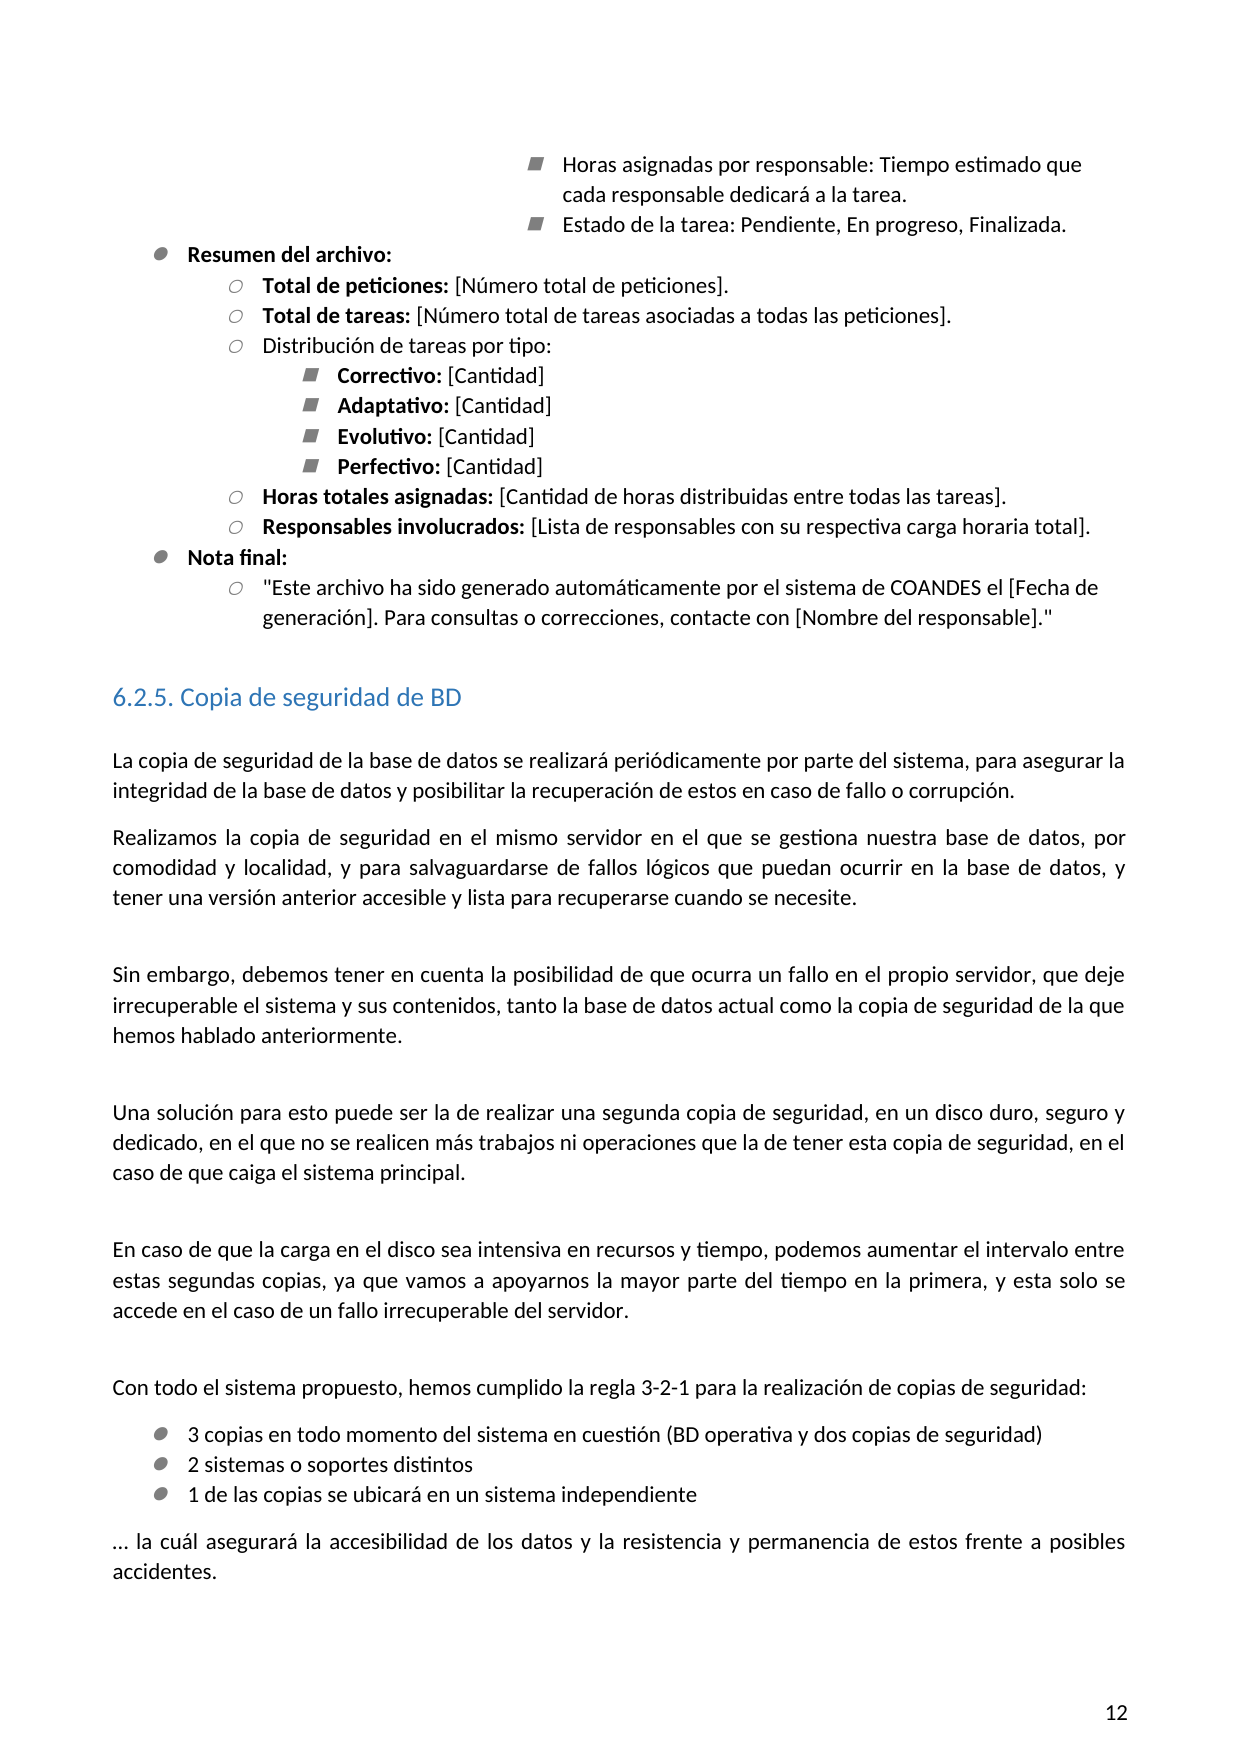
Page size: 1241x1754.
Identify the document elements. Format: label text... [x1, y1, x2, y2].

list Estado de la tarea: Pendiente, En progreso, Finalizada. [525, 210, 1128, 238]
list Total de peticiones: [Número total de peticiones]. [225, 271, 1128, 299]
list 3 copias en todo momento del sistema en cuestión (BD operativa y dos copias de seguridad) [150, 1420, 1128, 1448]
list Resumen del archivo: [150, 241, 1128, 269]
list "Este archivo ha sido generado automáticamente por el sistema de COANDES el [Fecha de generación]. Para consultas o correcciones, contacte con [Nombre del responsable]." [225, 573, 1128, 631]
list Responsables involucrados: [Lista de responsables con su respectiva carga horaria total]. [225, 512, 1128, 541]
text En caso de que la carga en el disco sea intensiva en recursos y tiempo, podemos aumentar el intervalo entre estas segundas copias, ya que vamos a apoyarnos la mayor parte del tiempo en la primera, y esta solo se accede en el caso de un fallo irrecuperable del servidor. [112, 1205, 1128, 1324]
text Con todo el sistema propuesto, hemos cumplido la regla 3-2-1 para la realización de copias de seguridad: [112, 1343, 1128, 1401]
list Evolutivo: [Cantidad] [300, 422, 1128, 450]
text … la cuál asegurará la accesibilidad de los datos y la resistencia y permanencia de estos frente a posibles accidentes. [112, 1527, 1128, 1586]
list Distribución de tareas por tipo: [225, 331, 1128, 359]
list 1 de las copias se ubicará en un sistema independiente [150, 1480, 1128, 1508]
list Horas asignadas por responsable: Tiempo estimado que cada responsable dedicará a la tarea. [525, 150, 1128, 208]
text Realizamos la copia de seguridad en el mismo servidor en el que se gestiona nuestra base de datos, por comodidad y localidad, y para salvaguardarse de fallos lógicos que puedan ocurrir en la base de datos, y tener una versión anterior accesible y lista para recuperarse cuando se necesite. [112, 823, 1128, 912]
text Sin embargo, debemos tener en cuenta la posibilidad de que ocurra un fallo en el propio servidor, que deje irrecuperable el sistema y sus contenidos, tanto la base de datos actual como la copia de seguridad de la que hemos hablado anteriormente. [112, 930, 1128, 1049]
list Correctivo: [Cantidad] [300, 361, 1128, 389]
subtitle 6.2.5. Copia de seguridad de BD [112, 680, 1128, 713]
list Total de tareas: [Número total de tareas asociadas a todas las peticiones]. [225, 301, 1128, 329]
text La copia de seguridad de la base de datos se realizará periódicamente por parte del sistema, para asegurar la integridad de la base de datos y posibilitar la recuperación de estos en caso de fallo o corrupción. [112, 716, 1128, 804]
list Nota final: [150, 543, 1128, 571]
list Perfectivo: [Cantidad] [300, 452, 1128, 480]
text Una solución para esto puede ser la de realizar una segunda copia de seguridad, en un disco duro, seguro y dedicado, en el que no se realicen más trabajos ni operaciones que la de tener esta copia de seguridad, en el caso de que caiga el sistema principal. [112, 1068, 1128, 1187]
list Horas totales asignadas: [Cantidad de horas distribuidas entre todas las tareas]. [225, 482, 1128, 510]
list 2 sistemas o soportes distintos [150, 1450, 1128, 1478]
list Adaptativo: [Cantidad] [300, 392, 1128, 420]
